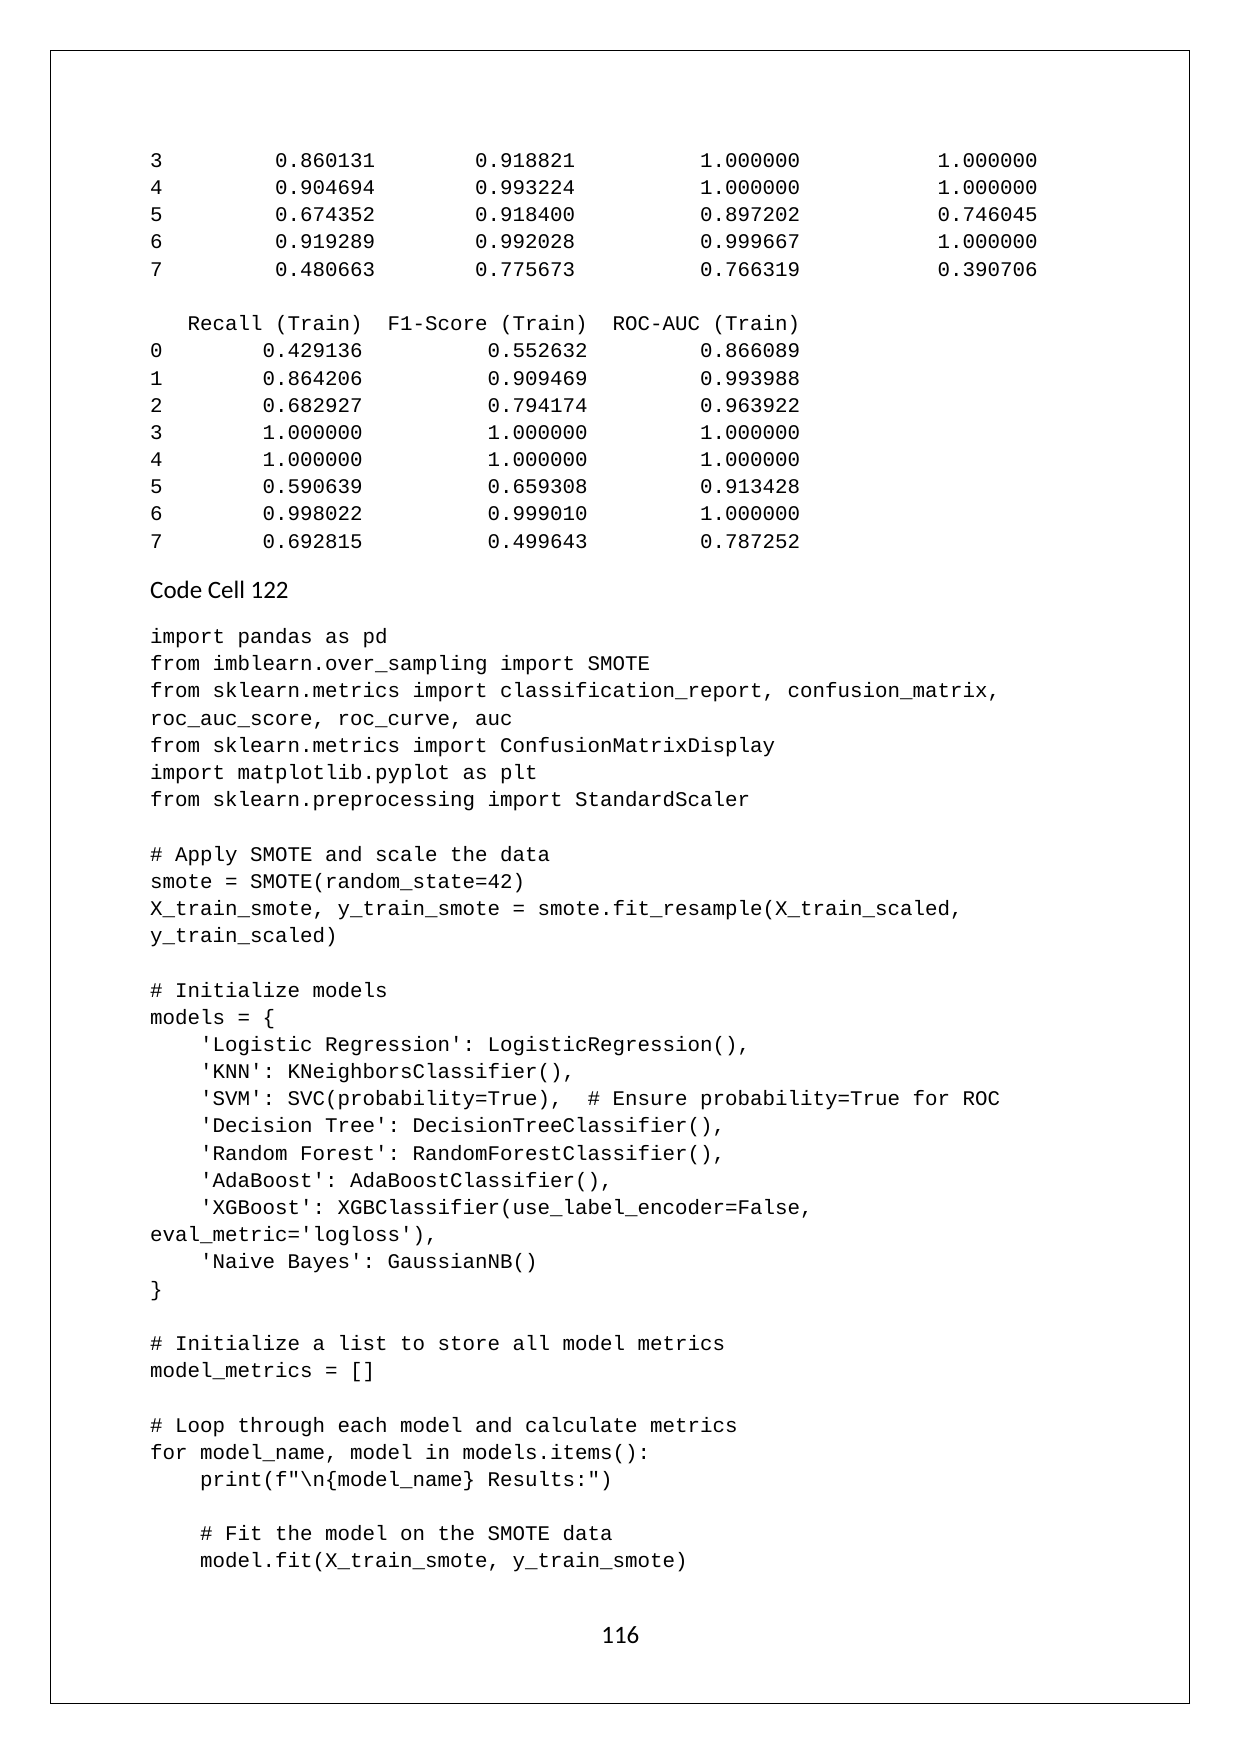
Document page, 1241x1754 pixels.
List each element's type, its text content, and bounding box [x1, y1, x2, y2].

text Code Cell 122 [150, 574, 1090, 605]
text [150, 626, 1090, 1601]
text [150, 150, 1090, 554]
